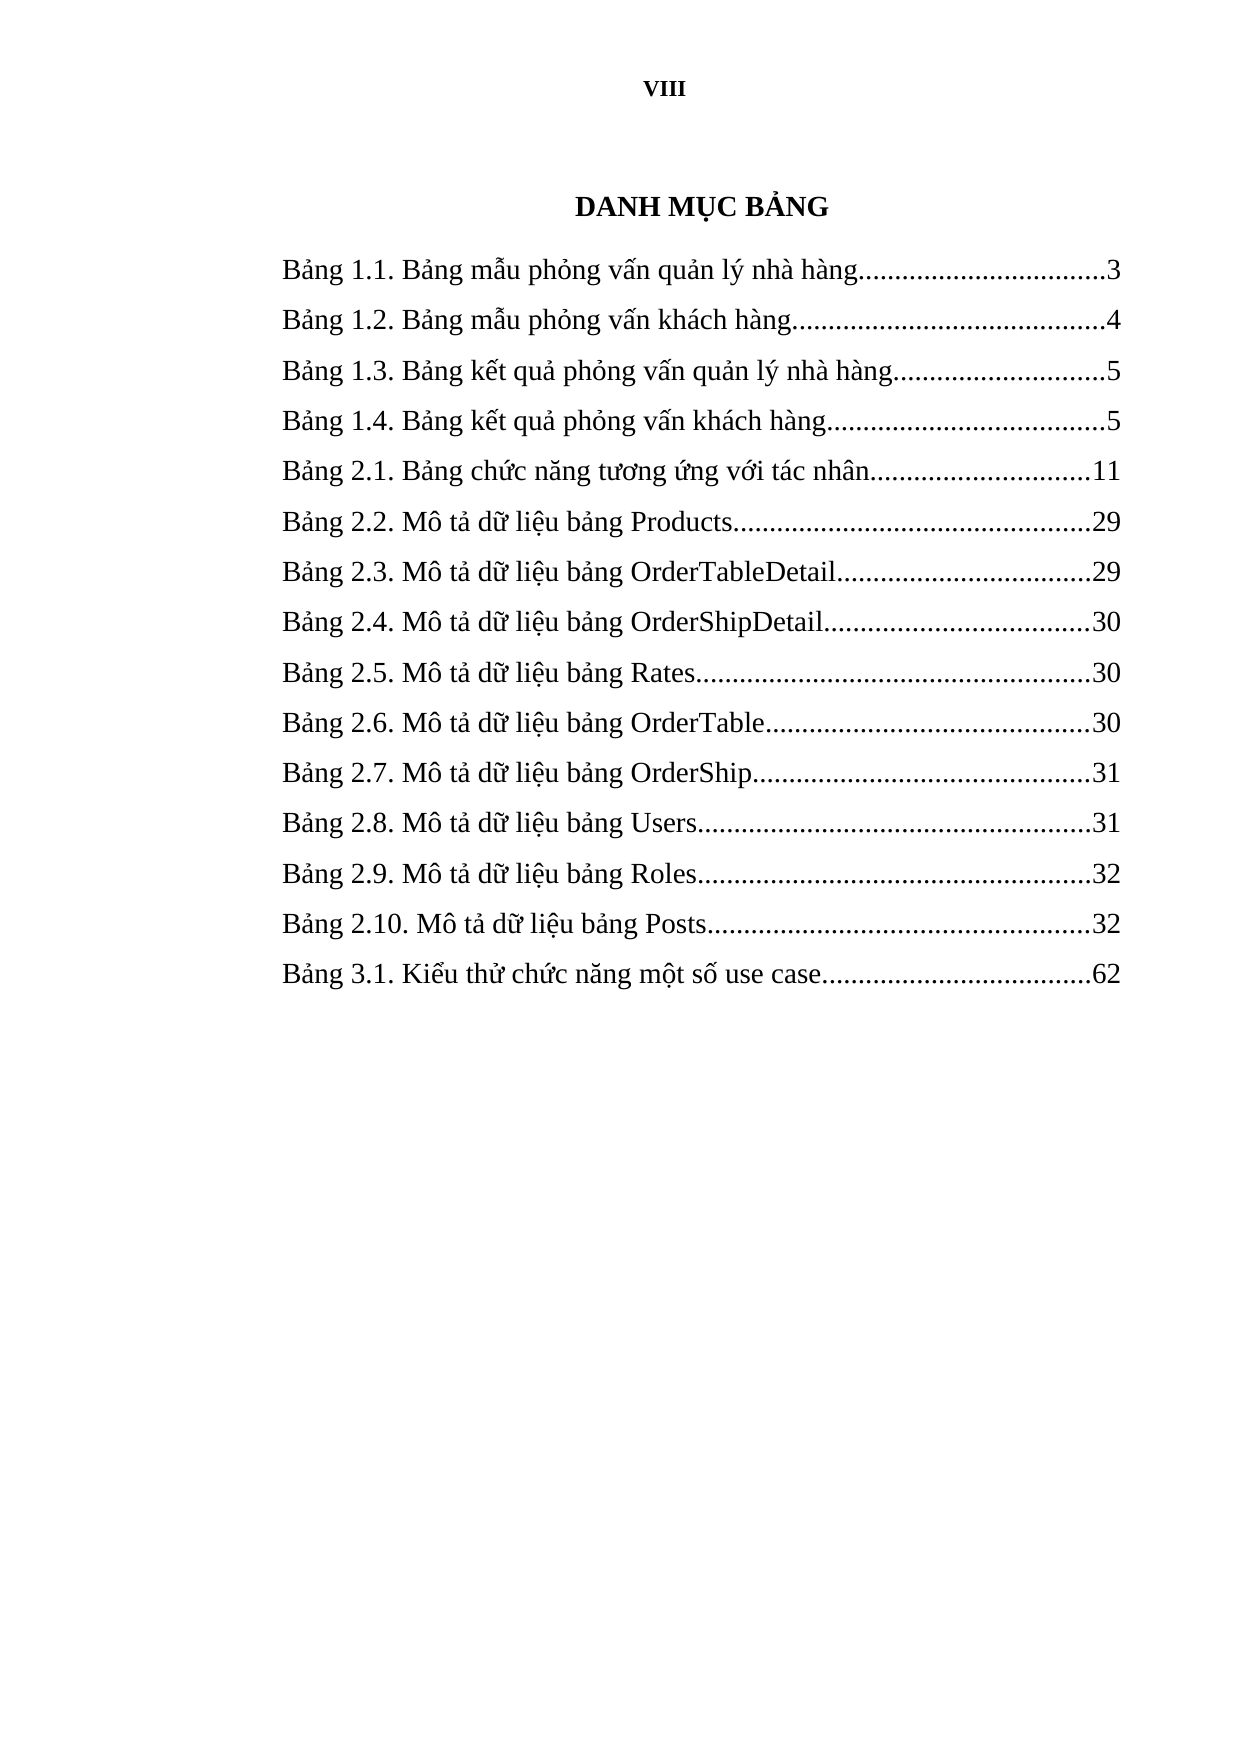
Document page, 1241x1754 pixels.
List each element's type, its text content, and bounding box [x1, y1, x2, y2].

text Bảng 2.8. Mô tả dữ liệu bảng Users 31 [207, 806, 1122, 839]
text Bảng 1.1. Bảng mẫu phỏng vấn quản lý nhà hàng 3 [207, 252, 1122, 286]
text Bảng 2.9. Mô tả dữ liệu bảng Roles 32 [207, 856, 1122, 889]
subtitle DANH MỤC BẢNG [282, 189, 1122, 223]
text Bảng 1.3. Bảng kết quả phỏng vấn quản lý nhà hàng 5 [207, 353, 1122, 386]
text Bảng 3.1. Kiểu thử chức năng một số use case 62 [207, 957, 1122, 990]
text Bảng 2.10. Mô tả dữ liệu bảng Posts 32 [207, 906, 1122, 940]
text Bảng 2.6. Mô tả dữ liệu bảng OrderTable 30 [207, 705, 1122, 738]
text Bảng 2.2. Mô tả dữ liệu bảng Products 29 [207, 504, 1122, 537]
text Bảng 2.7. Mô tả dữ liệu bảng OrderShip 31 [207, 755, 1122, 789]
text Bảng 2.5. Mô tả dữ liệu bảng Rates 30 [207, 655, 1122, 688]
text Bảng 2.4. Mô tả dữ liệu bảng OrderShipDetail 30 [207, 604, 1122, 638]
text Bảng 2.1. Bảng chức năng tương ứng với tác nhân 11 [207, 453, 1122, 487]
text Bảng 2.3. Mô tả dữ liệu bảng OrderTableDetail 29 [207, 554, 1122, 588]
text Bảng 1.4. Bảng kết quả phỏng vấn khách hàng 5 [207, 403, 1122, 437]
text Bảng 1.2. Bảng mẫu phỏng vấn khách hàng 4 [207, 302, 1122, 336]
